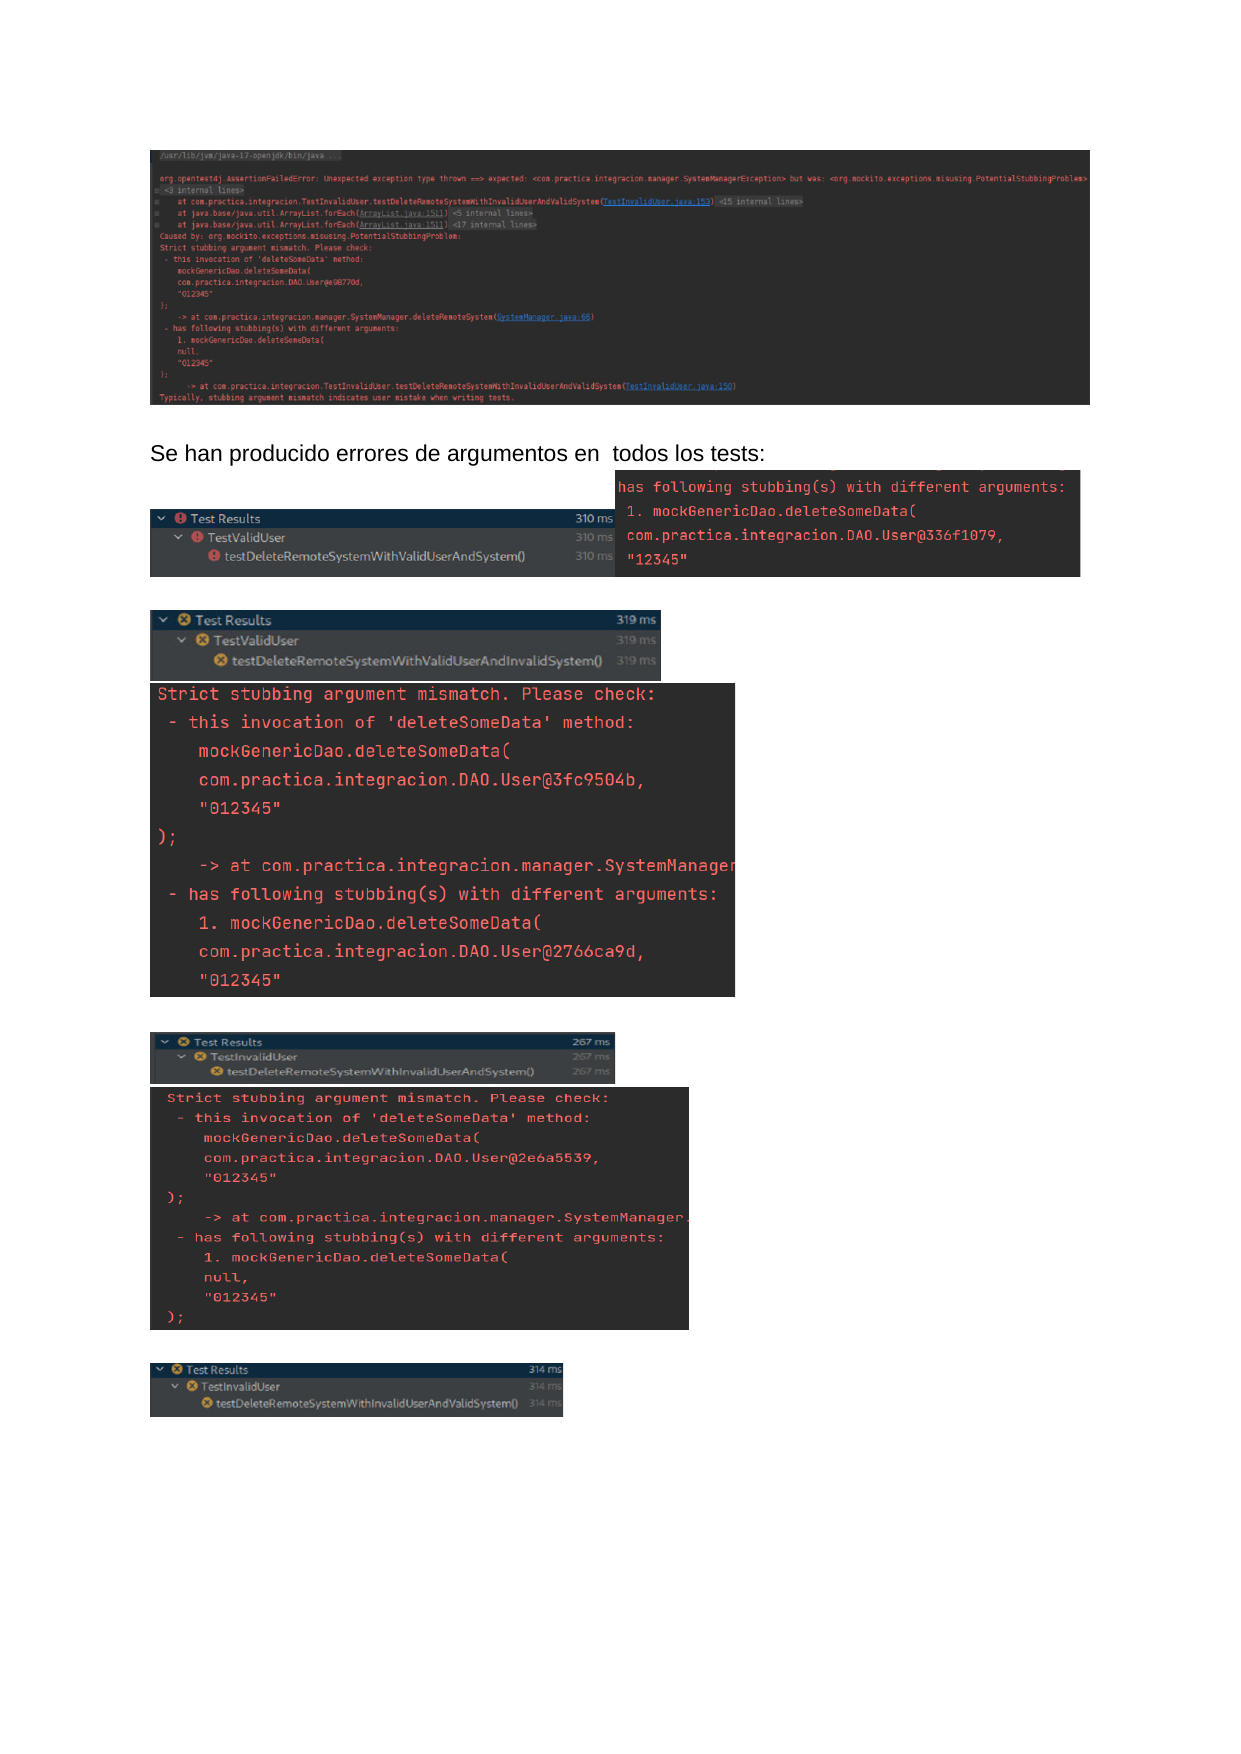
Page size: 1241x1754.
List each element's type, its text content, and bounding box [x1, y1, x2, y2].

picture [150, 683, 736, 997]
picture [150, 1363, 564, 1417]
picture [150, 470, 1081, 577]
picture [150, 1087, 689, 1330]
text Se han producido errores de argumentos en todos los tests: [150, 440, 1090, 467]
picture [150, 150, 1091, 407]
picture [150, 610, 661, 681]
picture [150, 1030, 616, 1084]
